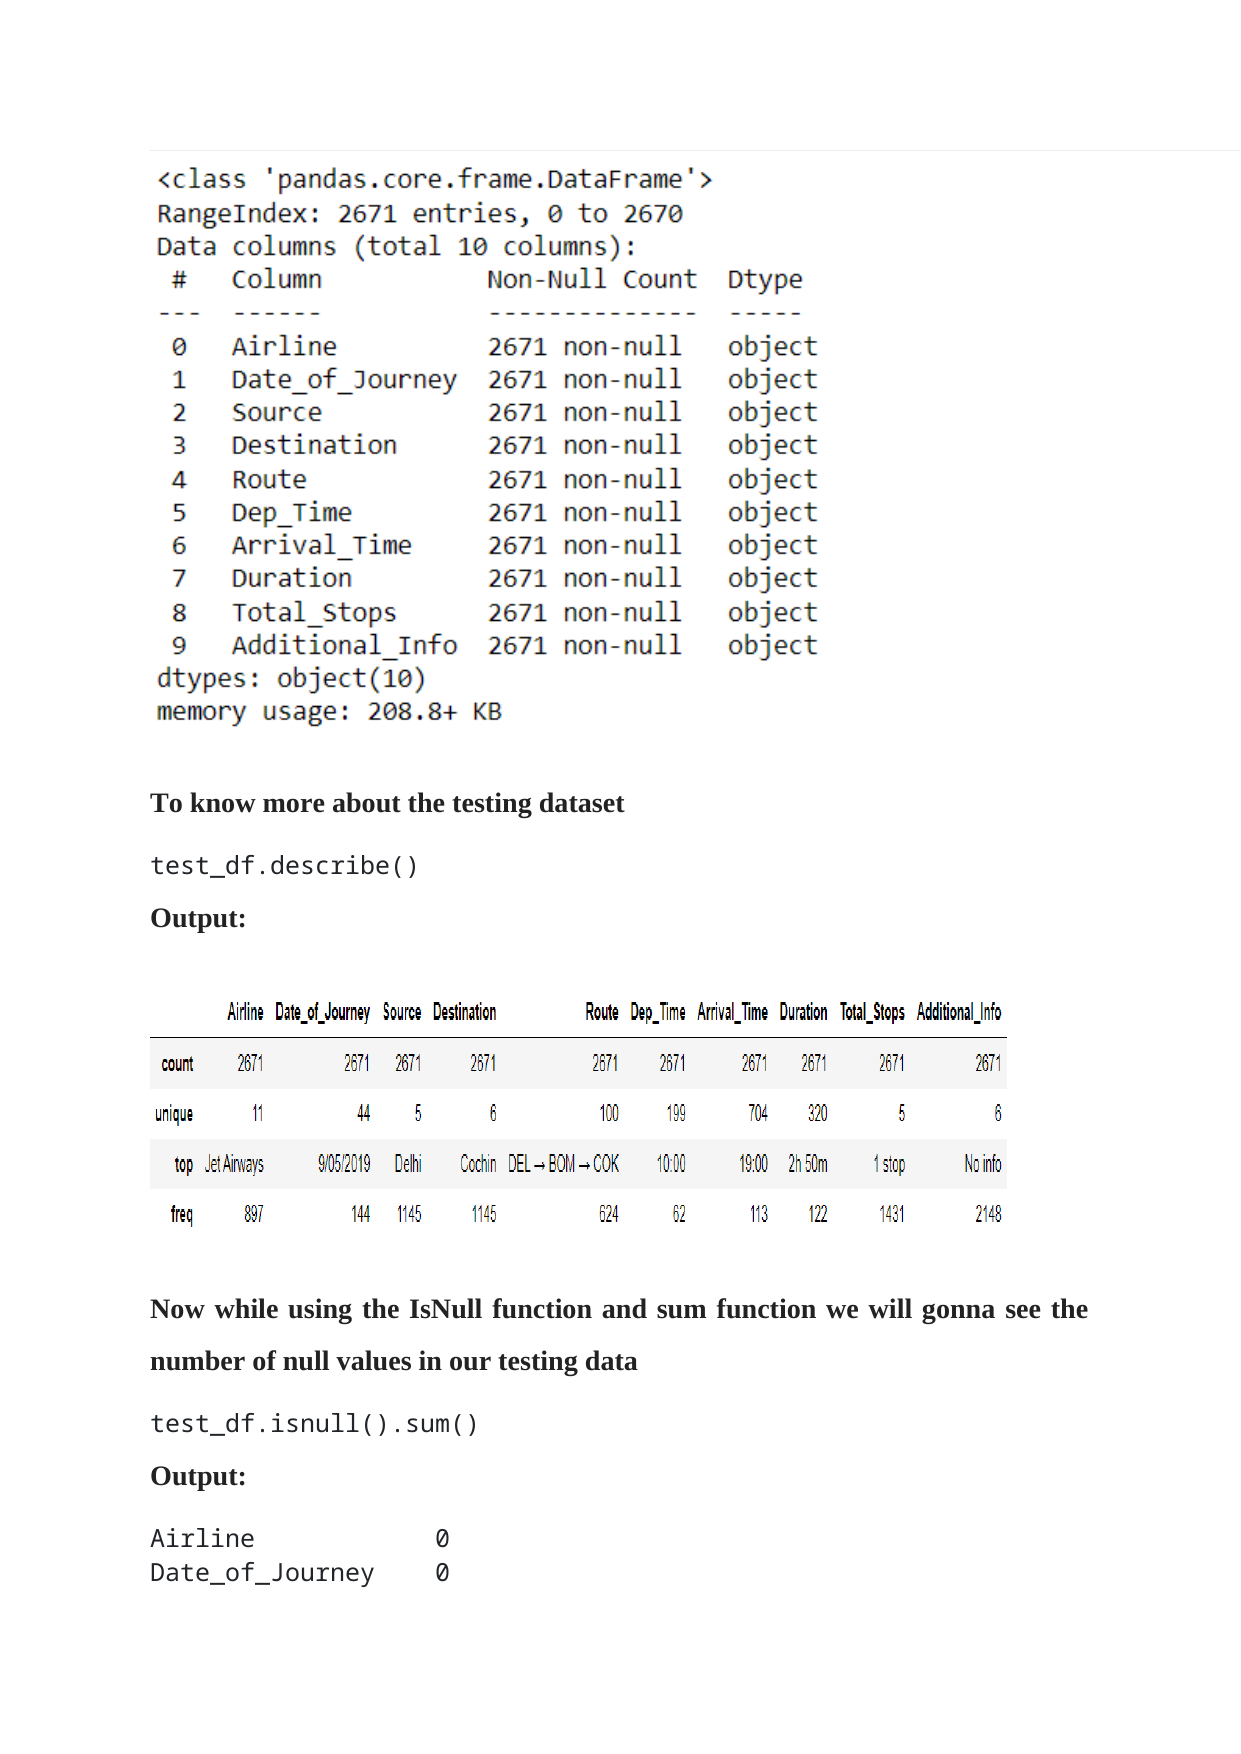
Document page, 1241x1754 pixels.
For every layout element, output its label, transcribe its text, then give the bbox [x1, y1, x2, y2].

text test_df.describe() [150, 848, 1090, 882]
text Output: [150, 882, 1090, 933]
text test_df.isnull().sum() [150, 1405, 1090, 1439]
text Date_of_Journey 0 [150, 1554, 1090, 1588]
picture [150, 962, 1090, 1249]
text Output: [150, 1439, 1090, 1491]
text Airline 0 [150, 1520, 1090, 1554]
text To know more about the testing dataset [150, 767, 1090, 818]
picture [150, 150, 1241, 742]
text Now while using the IsNull function and sum function we will gonna see the number of null values in our testing data [150, 1273, 1090, 1376]
